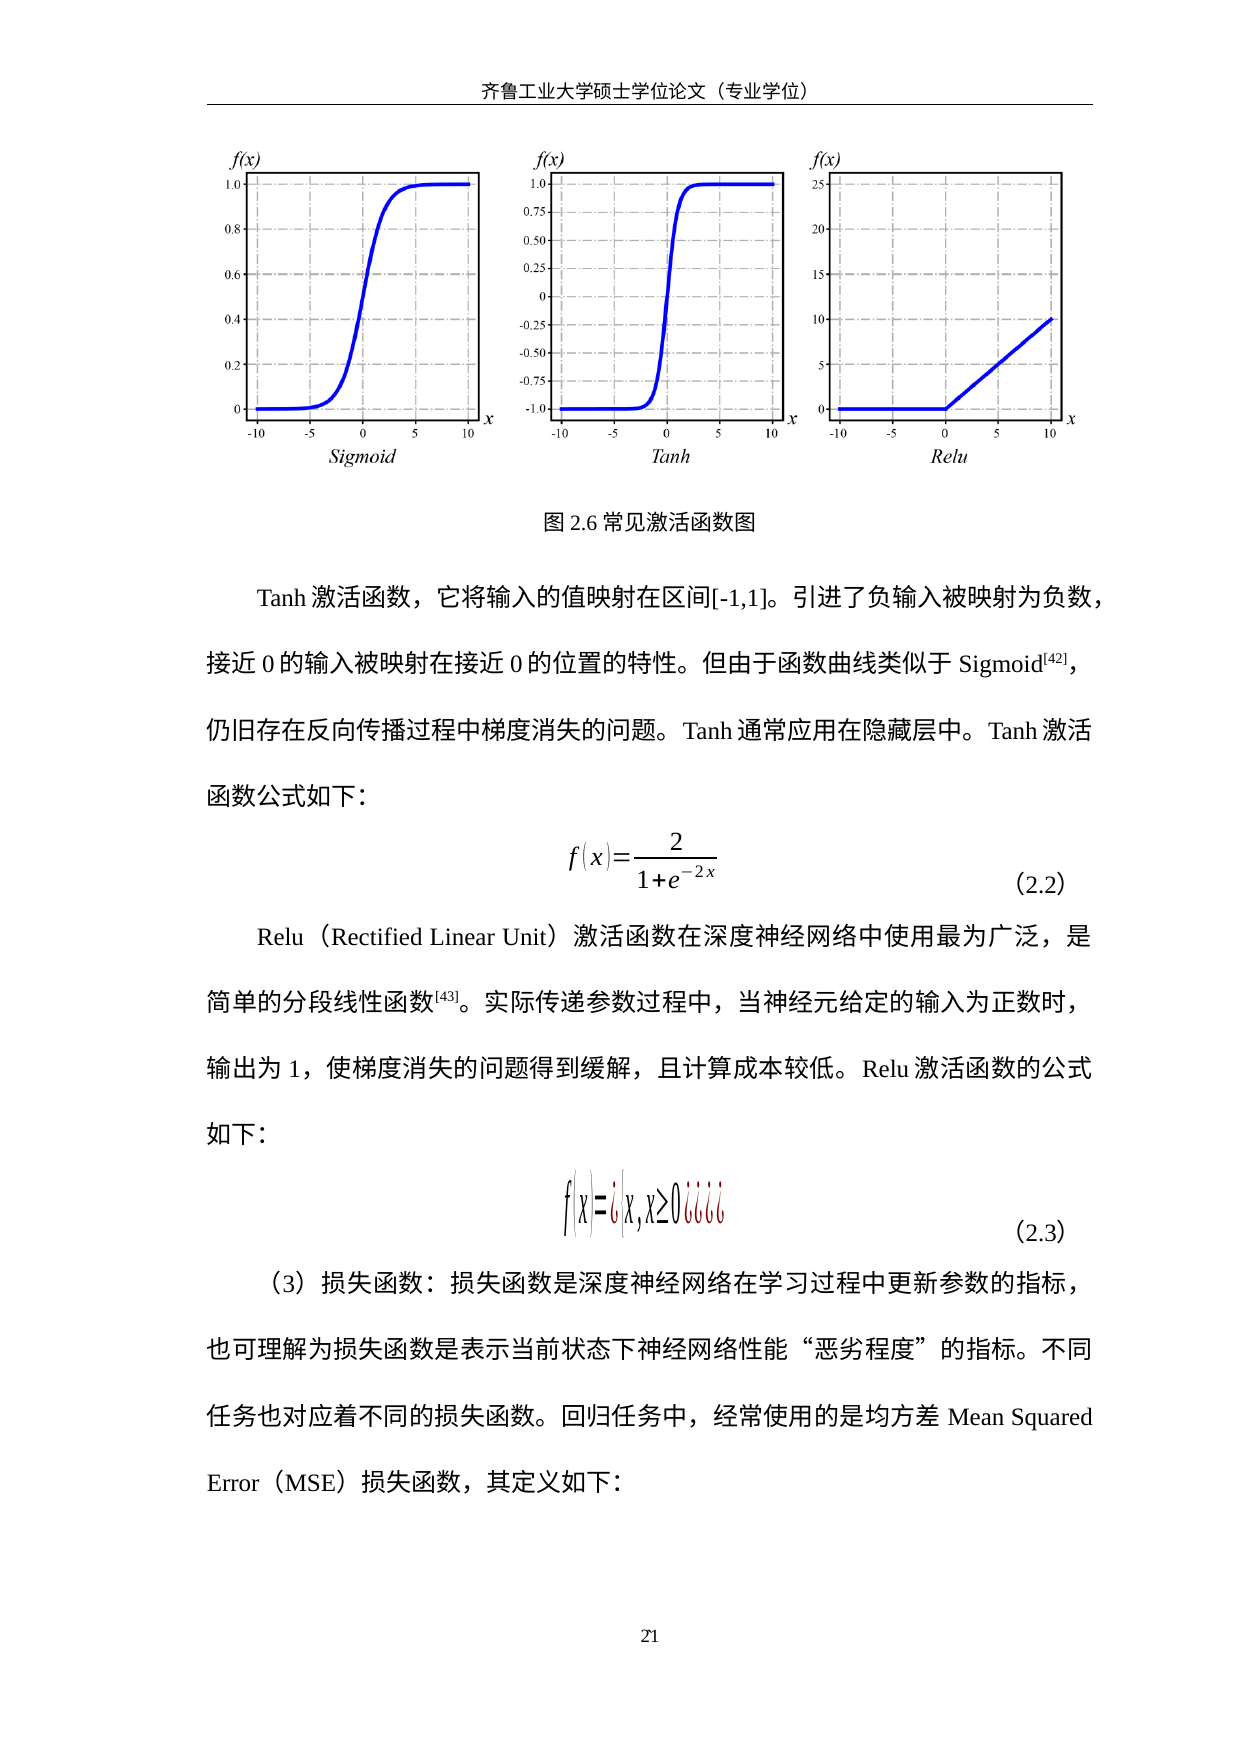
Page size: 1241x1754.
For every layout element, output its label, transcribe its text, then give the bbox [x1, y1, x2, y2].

list （3）损失函数：损失函数是深度神经网络在学习过程中更新参数的指标，也可理解为损失函数是表示当前状态下神经网络性能“恶劣程度”的指标。不同任务也对应着不同的损失函数。回归任务中，经常使用的是均方差Mean Squared Error（MSE）损失函数，其定义如下： [207, 1248, 1093, 1513]
picture [224, 148, 1076, 469]
text 图2.6 常见激活函数图 [207, 504, 1093, 538]
text （2.2） [207, 828, 1093, 901]
text Relu（Rectified Linear Unit）激活函数在深度神经网络中使用最为广泛，是简单的分段线性函数[43]。实际传递参数过程中，当神经元给定的输入为正数时，输出为1，使梯度消失的问题得到缓解，且计算成本较低。Relu激活函数的公式如下： [207, 901, 1093, 1166]
text （2.3） [207, 1166, 1093, 1248]
text Tanh激活函数，它将输入的值映射在区间[-1,1]。引进了负输入被映射为负数，接近0的输入被映射在接近0的位置的特性。但由于函数曲线类似于Sigmoid[42]，仍旧存在反向传播过程中梯度消失的问题。Tanh通常应用在隐藏层中。Tanh激活函数公式如下： [207, 563, 1093, 828]
